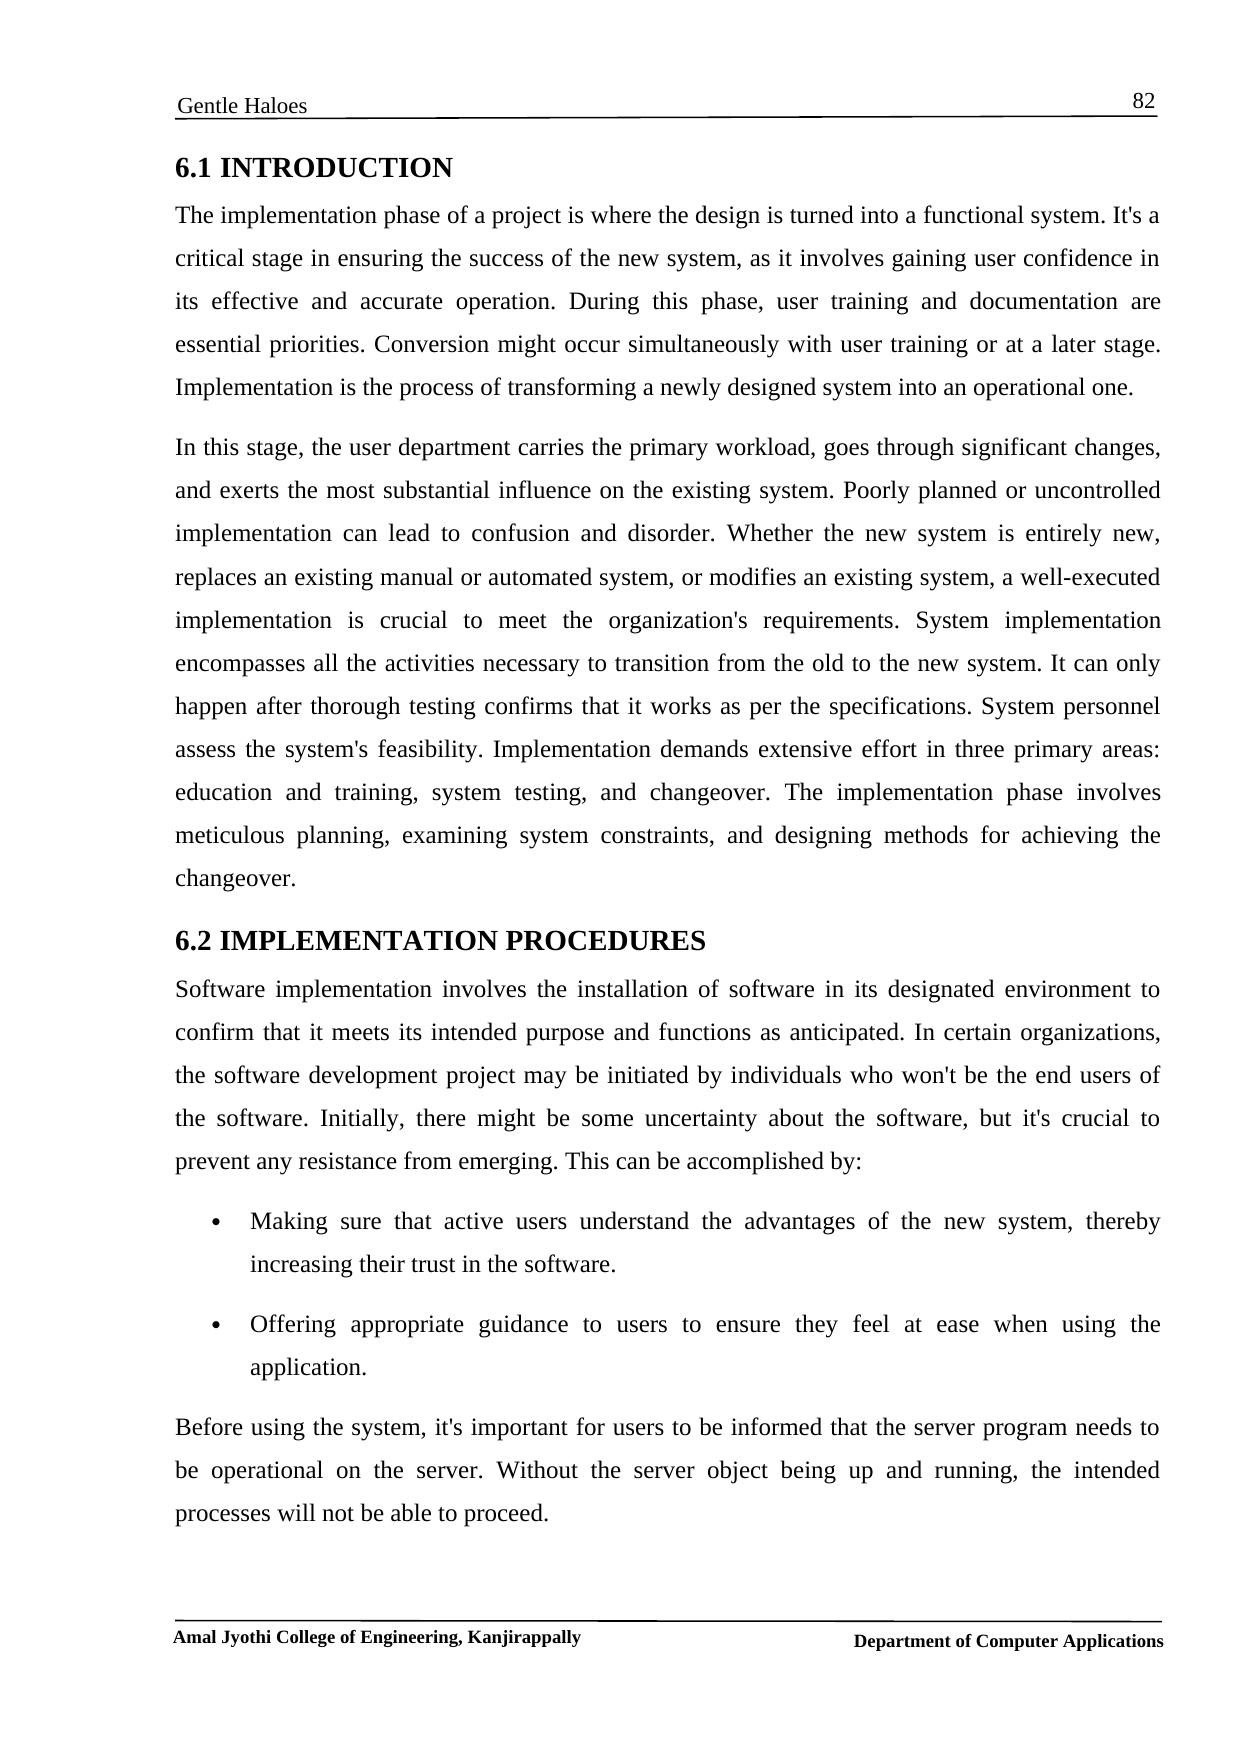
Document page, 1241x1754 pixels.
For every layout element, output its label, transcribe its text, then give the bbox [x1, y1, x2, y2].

subtitle INTRODUCTION [175, 150, 1162, 183]
list Making sure that active users understand the advantages of the new system, thereby increasing their trust in the software. [212, 1206, 1162, 1278]
subtitle IMPLEMENTATION PROCEDURES [175, 923, 1162, 957]
text In this stage, the user department carries the primary workload, goes through significant changes, and exerts the most substantial influence on the existing system. Poorly planned or uncontrolled implementation can lead to confusion and disorder. Whether the new system is entirely new, replaces an existing manual or automated system, or modifies an existing system, a well-executed implementation is crucial to meet the organization's requirements. System implementation encompasses all the activities necessary to transition from the old to the new system. It can only happen after thorough testing confirms that it works as per the specifications. System personnel assess the system's feasibility. Implementation demands extensive effort in three primary areas: education and training, system testing, and changeover. The implementation phase involves meticulous planning, examining system constraints, and designing methods for achieving the changeover.Top of Form [175, 432, 1162, 892]
list Offering appropriate guidance to users to ensure they feel at ease when using the application. [212, 1309, 1162, 1381]
text The implementation phase of a project is where the design is turned into a functional system. It's a critical stage in ensuring the success of the new system, as it involves gaining user confidence in its effective and accurate operation. During this phase, user training and documentation are essential priorities. Conversion might occur simultaneously with user training or at a later stage. Implementation is the process of transforming a newly designed system into an operational one. [175, 200, 1162, 401]
text Software implementation involves the installation of software in its designated environment to confirm that it meets its intended purpose and functions as anticipated. In certain organizations, the software development project may be initiated by individuals who won't be the end users of the software. Initially, there might be some uncertainty about the software, but it's crucial to prevent any resistance from emerging. This can be accomplished by: [175, 974, 1162, 1175]
text Before using the system, it's important for users to be informed that the server program needs to be operational on the server. Without the server object being up and running, the intended processes will not be able to proceed. [175, 1412, 1162, 1527]
